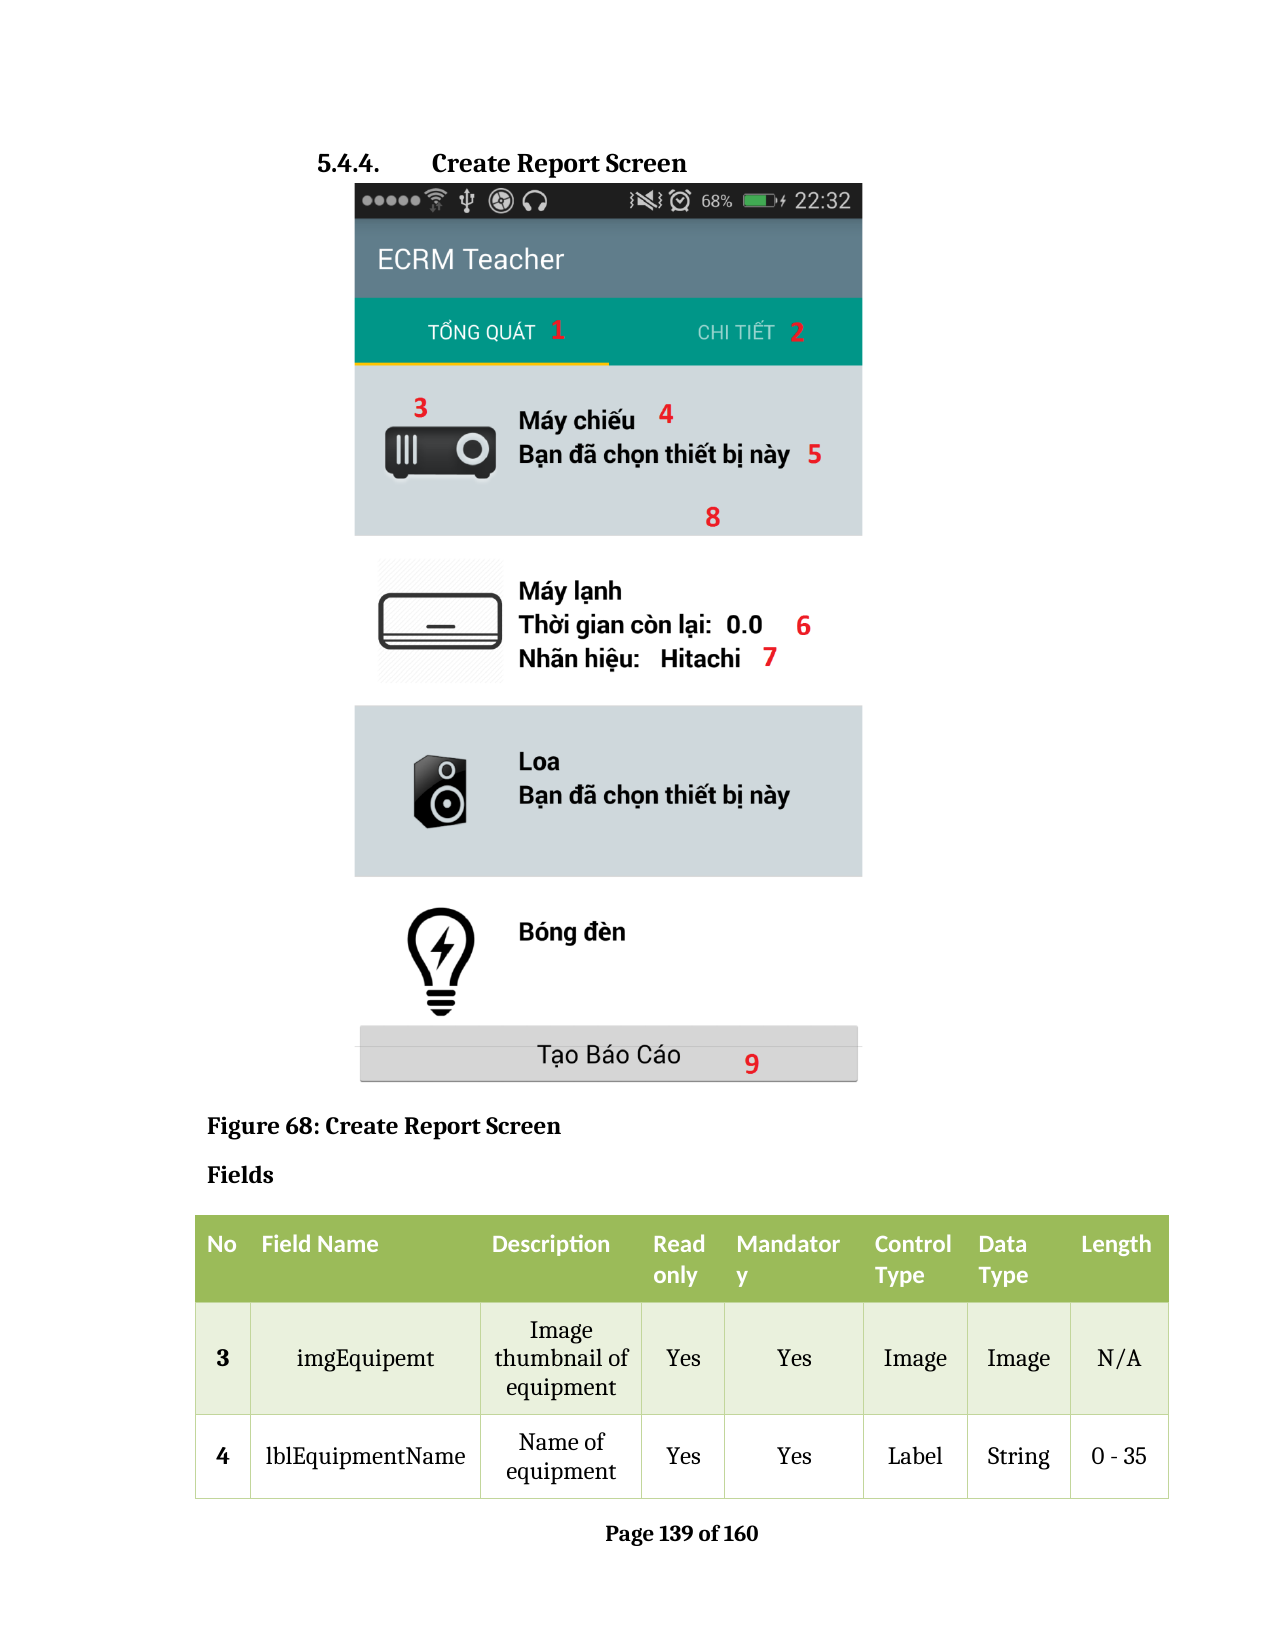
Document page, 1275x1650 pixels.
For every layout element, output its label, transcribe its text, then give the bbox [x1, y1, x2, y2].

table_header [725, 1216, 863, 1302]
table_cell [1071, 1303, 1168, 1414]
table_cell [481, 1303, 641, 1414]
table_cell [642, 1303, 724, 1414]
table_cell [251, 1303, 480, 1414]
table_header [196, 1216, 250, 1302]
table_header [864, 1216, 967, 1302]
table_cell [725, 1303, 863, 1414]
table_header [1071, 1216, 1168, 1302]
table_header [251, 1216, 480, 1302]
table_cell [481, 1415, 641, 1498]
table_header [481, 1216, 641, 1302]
picture [354, 183, 863, 1087]
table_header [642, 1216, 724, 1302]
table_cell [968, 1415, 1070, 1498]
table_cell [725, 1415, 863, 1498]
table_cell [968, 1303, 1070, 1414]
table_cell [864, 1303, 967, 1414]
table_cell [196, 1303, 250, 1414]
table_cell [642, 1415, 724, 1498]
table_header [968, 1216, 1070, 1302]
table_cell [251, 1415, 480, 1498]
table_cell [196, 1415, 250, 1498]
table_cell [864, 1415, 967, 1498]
text Fields [207, 1161, 1157, 1190]
list Create Report Screen [317, 148, 1157, 179]
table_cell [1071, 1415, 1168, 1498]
